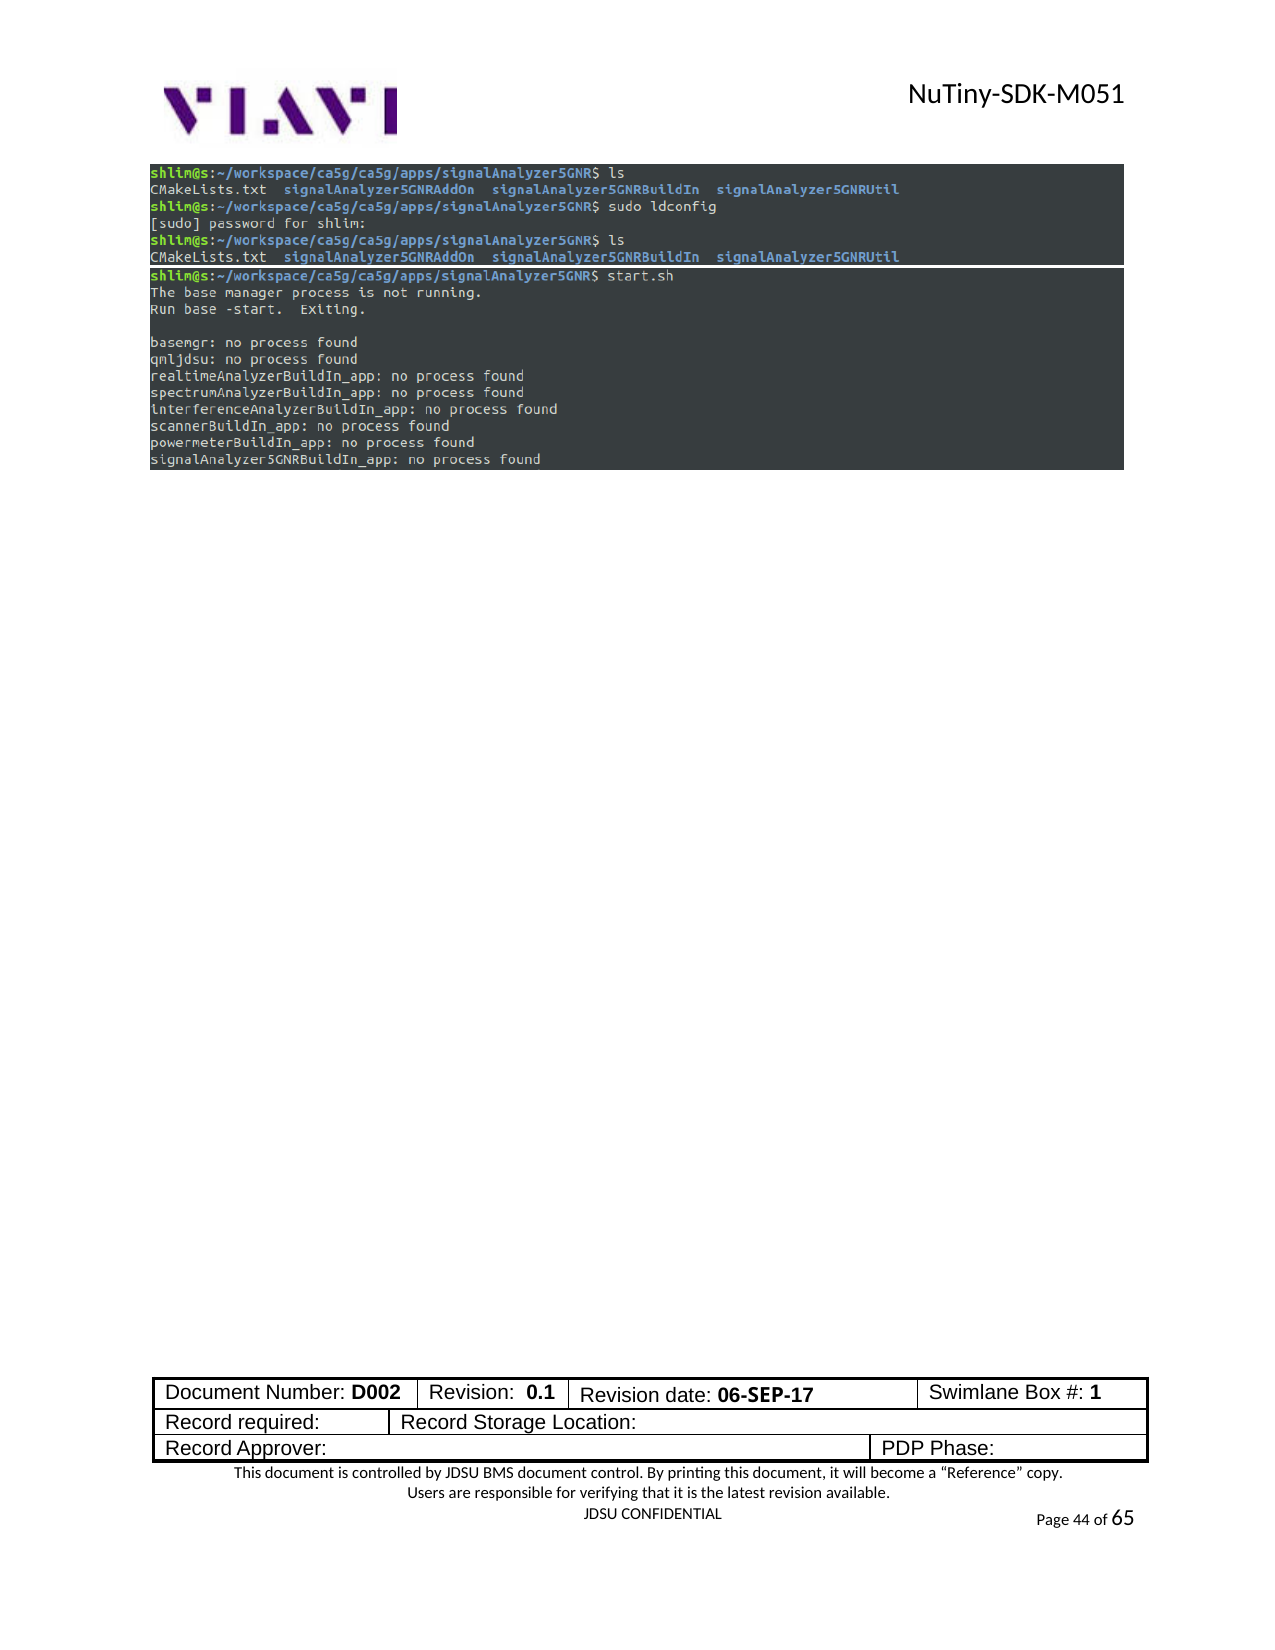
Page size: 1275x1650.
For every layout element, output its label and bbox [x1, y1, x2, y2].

picture [150, 164, 1124, 265]
picture [162, 68, 397, 146]
picture [150, 268, 1124, 470]
